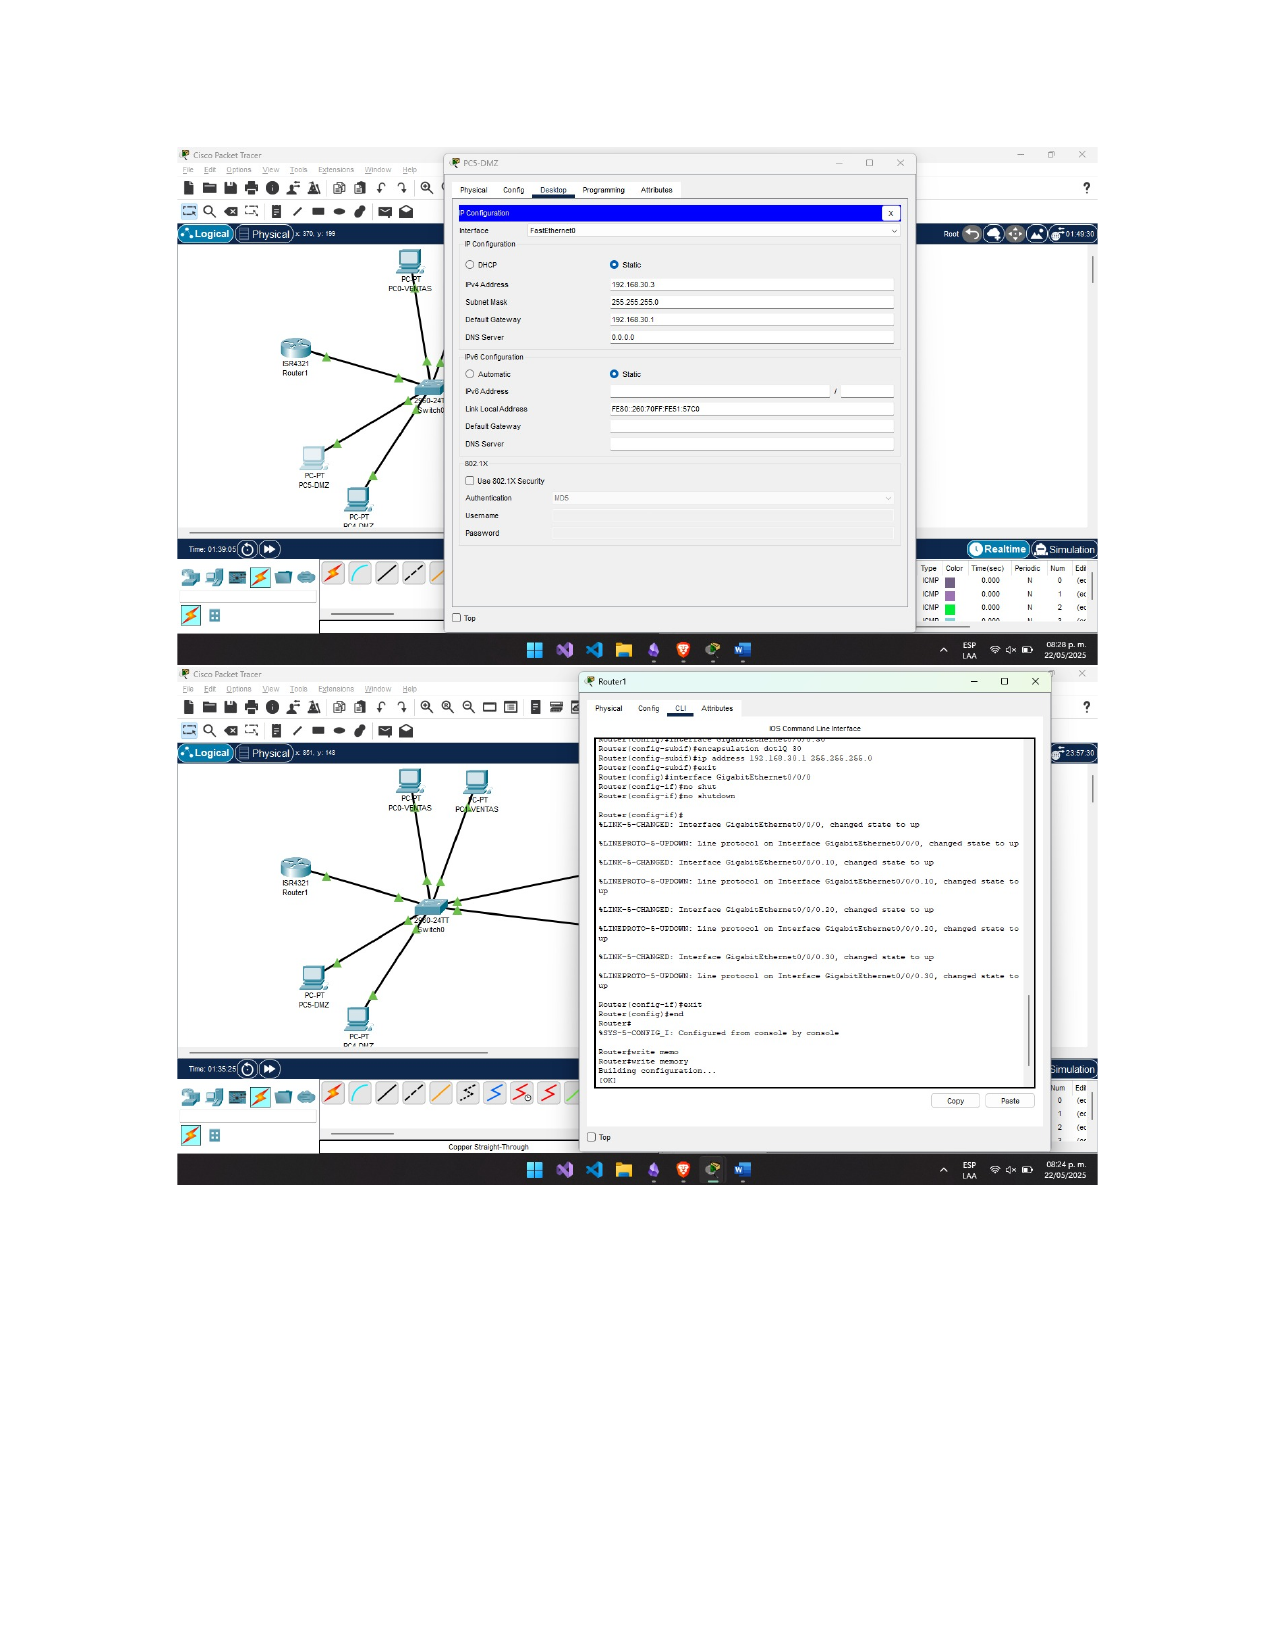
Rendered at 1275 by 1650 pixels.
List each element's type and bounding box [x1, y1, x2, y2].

picture [177, 147, 1098, 665]
picture [177, 667, 1098, 1185]
